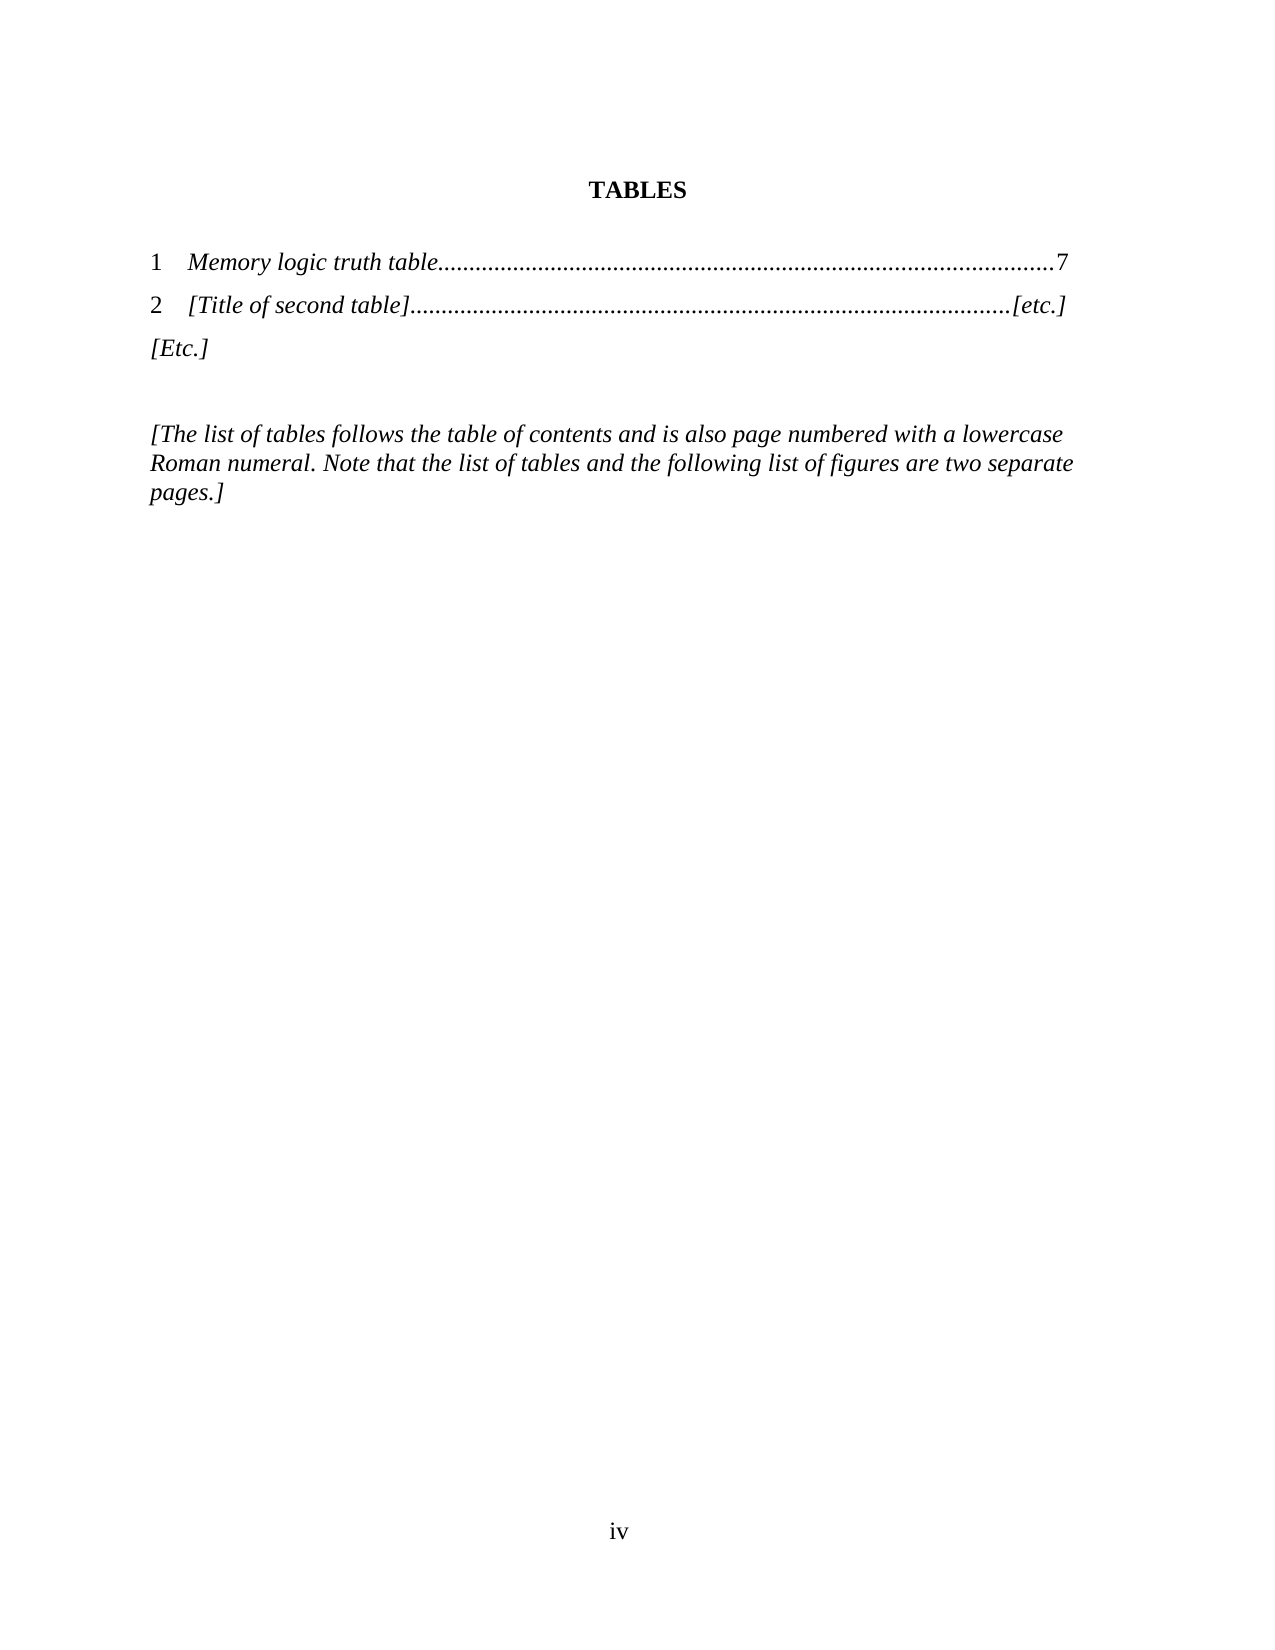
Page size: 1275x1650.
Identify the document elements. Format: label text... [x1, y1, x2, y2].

text [Etc.] [150, 333, 1125, 362]
text 2 [Title of second table] [etc.] [150, 290, 1125, 319]
text [The list of tables follows the table of contents and is also page numbered with a lowercase Roman numeral. Note that the list of tables and the following list of figures are two separate pages.] [150, 419, 1125, 506]
text 1 Memory logic truth table 7 [150, 247, 1125, 276]
subtitle TABLES [150, 175, 1125, 204]
